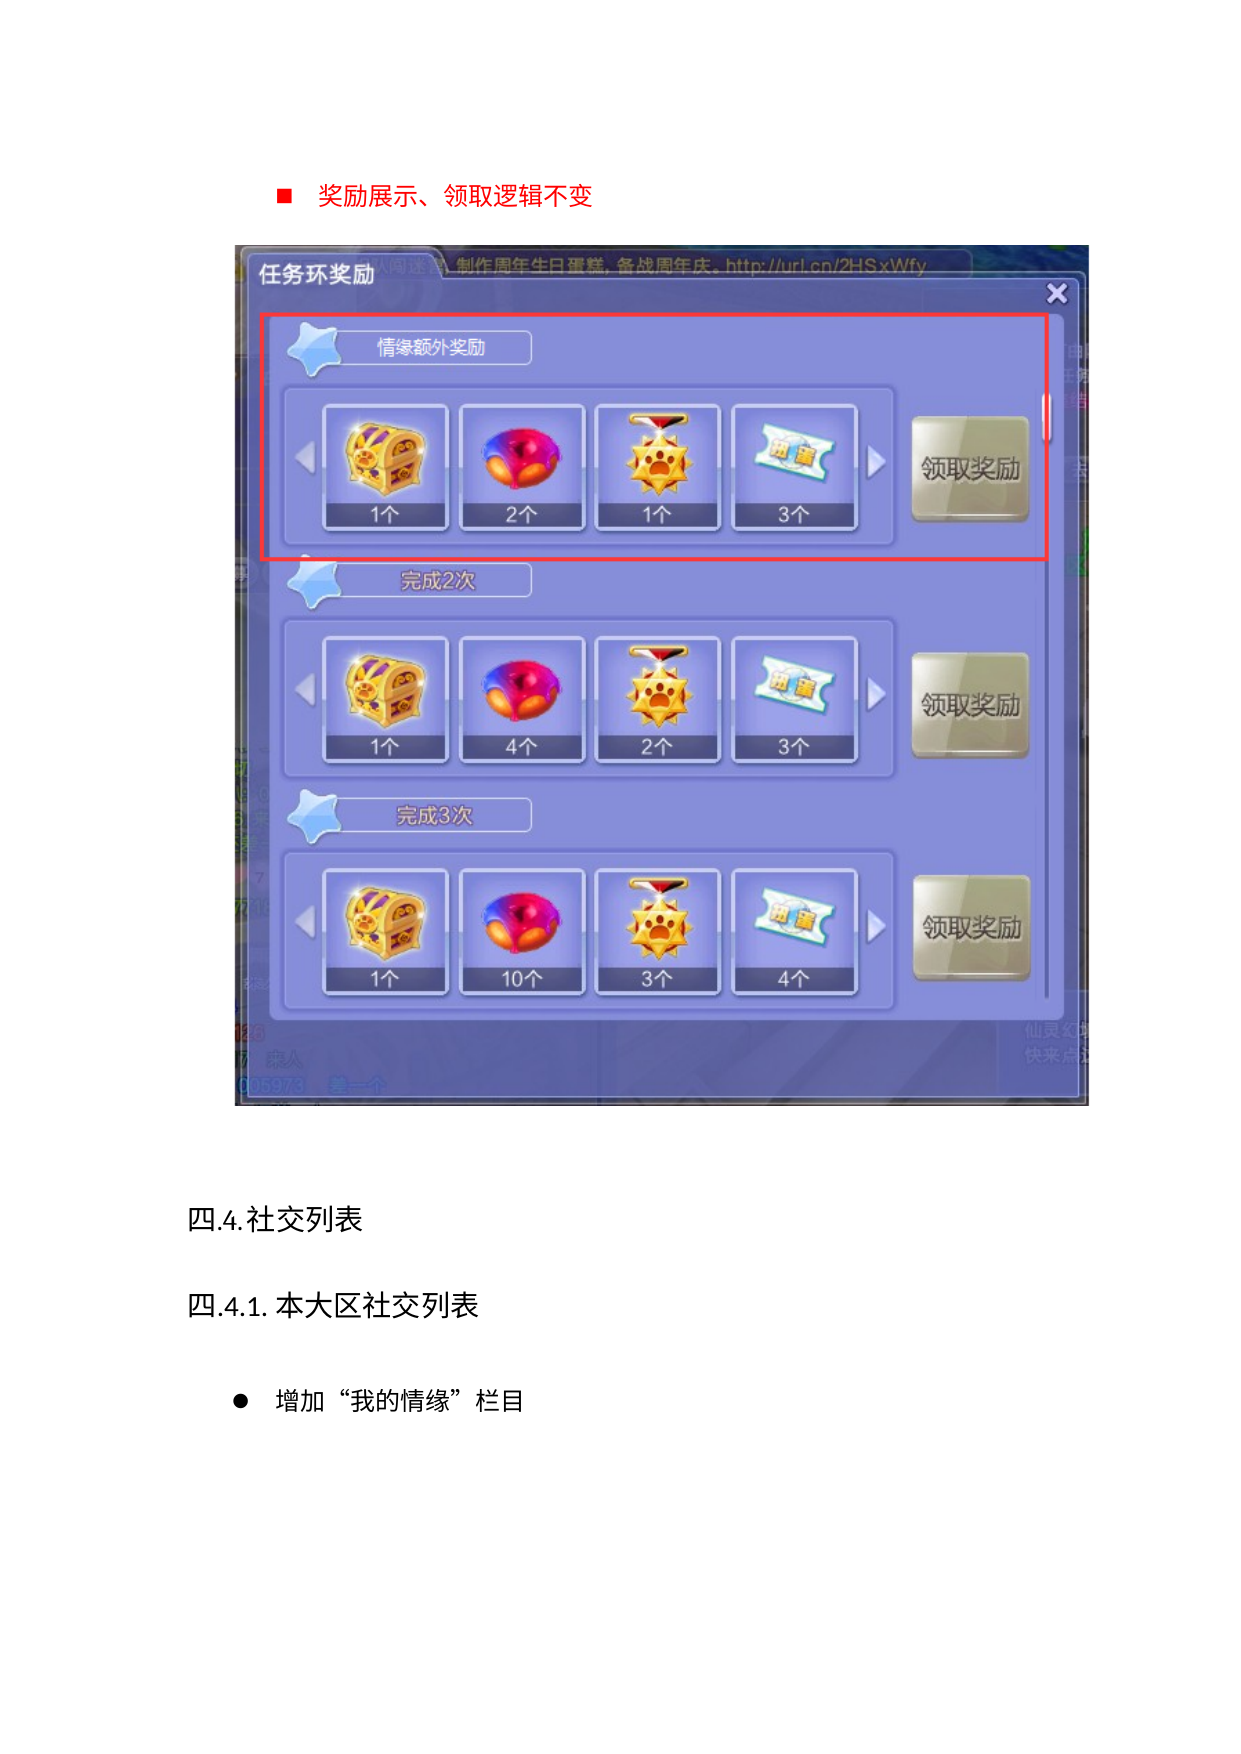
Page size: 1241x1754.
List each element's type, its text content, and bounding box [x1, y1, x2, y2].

list 增加“我的情缘”栏目 [231, 1367, 1053, 1432]
picture [231, 245, 1096, 1106]
list 奖励展示、领取逻辑不变 [275, 162, 1053, 227]
text 社交列表 [187, 1186, 1053, 1251]
text 本大区社交列表 [187, 1272, 1053, 1337]
